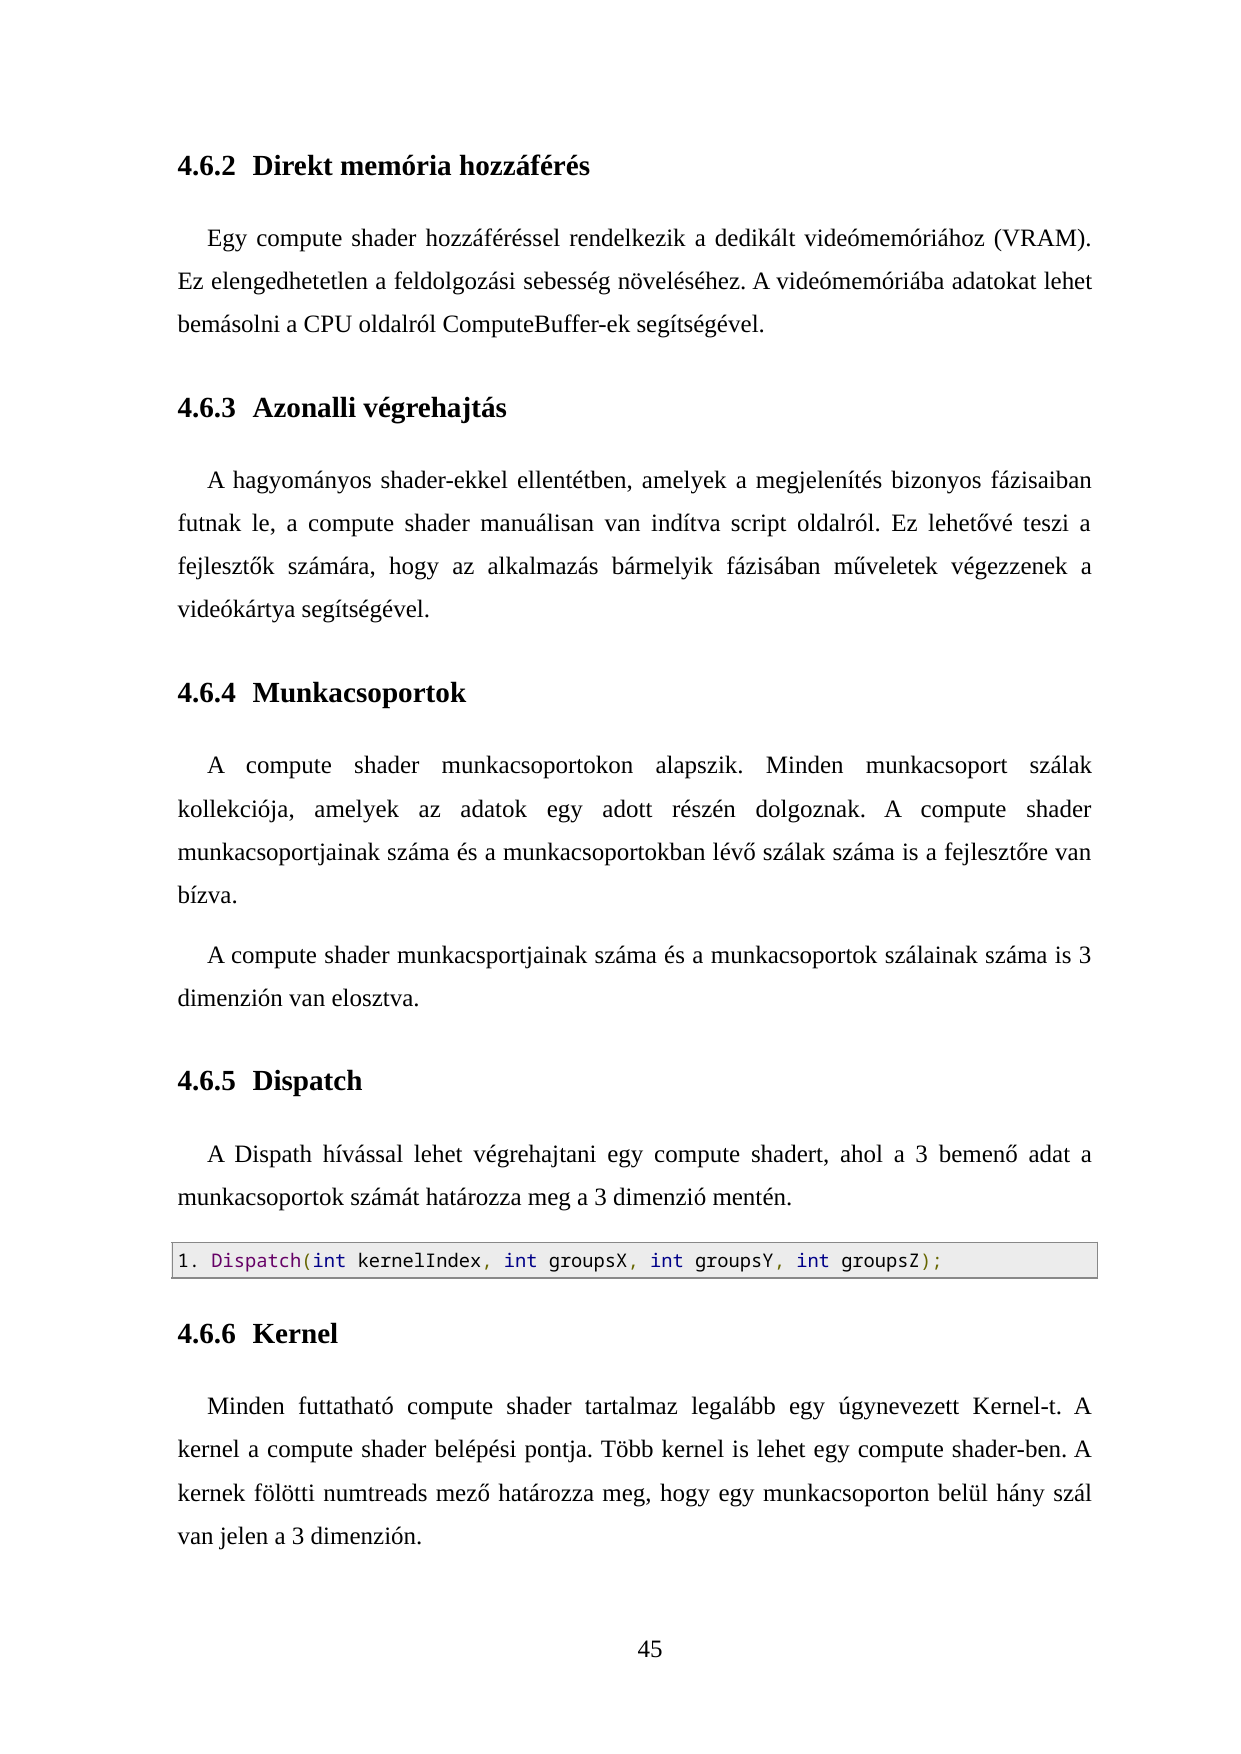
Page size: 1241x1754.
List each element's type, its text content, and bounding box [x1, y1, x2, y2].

text Minden futtatható compute shader tartalmaz legalább egy úgynevezett Kernel-t. A kernel a compute shader belépési pontja. Több kernel is lehet egy compute shader-ben. A kernek fölötti numtreads mező határozza meg, hogy egy munkacsoporton belül hány szál van jelen a 3 dimenzión. [177, 1391, 1092, 1549]
subtitle Dispatch [177, 1063, 1092, 1097]
subtitle Direkt memória hozzáférés [177, 148, 1092, 181]
text Egy compute shader hozzáféréssel rendelkezik a dedikált videómemóriához (VRAM). Ez elengedhetetlen a feldolgozási sebesség növeléséhez. A videómemóriába adatokat lehet bemásolni a CPU oldalról ComputeBuffer-ek segítségével. [177, 223, 1092, 338]
subtitle Kernel [177, 1316, 1092, 1350]
text A compute shader munkacsportjainak száma és a munkacsoportok szálainak száma is 3 dimenzión van elosztva. [177, 940, 1092, 1012]
text 1. Dispatch(int kernelIndex, int groupsX, int groupsY, int groupsZ); [173, 1243, 1097, 1277]
subtitle Munkacsoportok [177, 675, 1092, 709]
text A Dispath hívással lehet végrehajtani egy compute shadert, ahol a 3 bemenő adat a munkacsoportok számát határozza meg a 3 dimenzió mentén. [177, 1139, 1092, 1211]
subtitle Azonalli végrehajtás [177, 390, 1092, 423]
text A hagyományos shader-ekkel ellentétben, amelyek a megjelenítés bizonyos fázisaiban futnak le, a compute shader manuálisan van indítva script oldalról. Ez lehetővé teszi a fejlesztők számára, hogy az alkalmazás bármelyik fázisában műveletek végezzenek a videókártya segítségével. [177, 465, 1092, 623]
text A compute shader munkacsoportokon alapszik. Minden munkacsoport szálak kollekciója, amelyek az adatok egy adott részén dolgoznak. A compute shader munkacsoportjainak száma és a munkacsoportokban lévő szálak száma is a fejlesztőre van bízva. [177, 751, 1092, 909]
